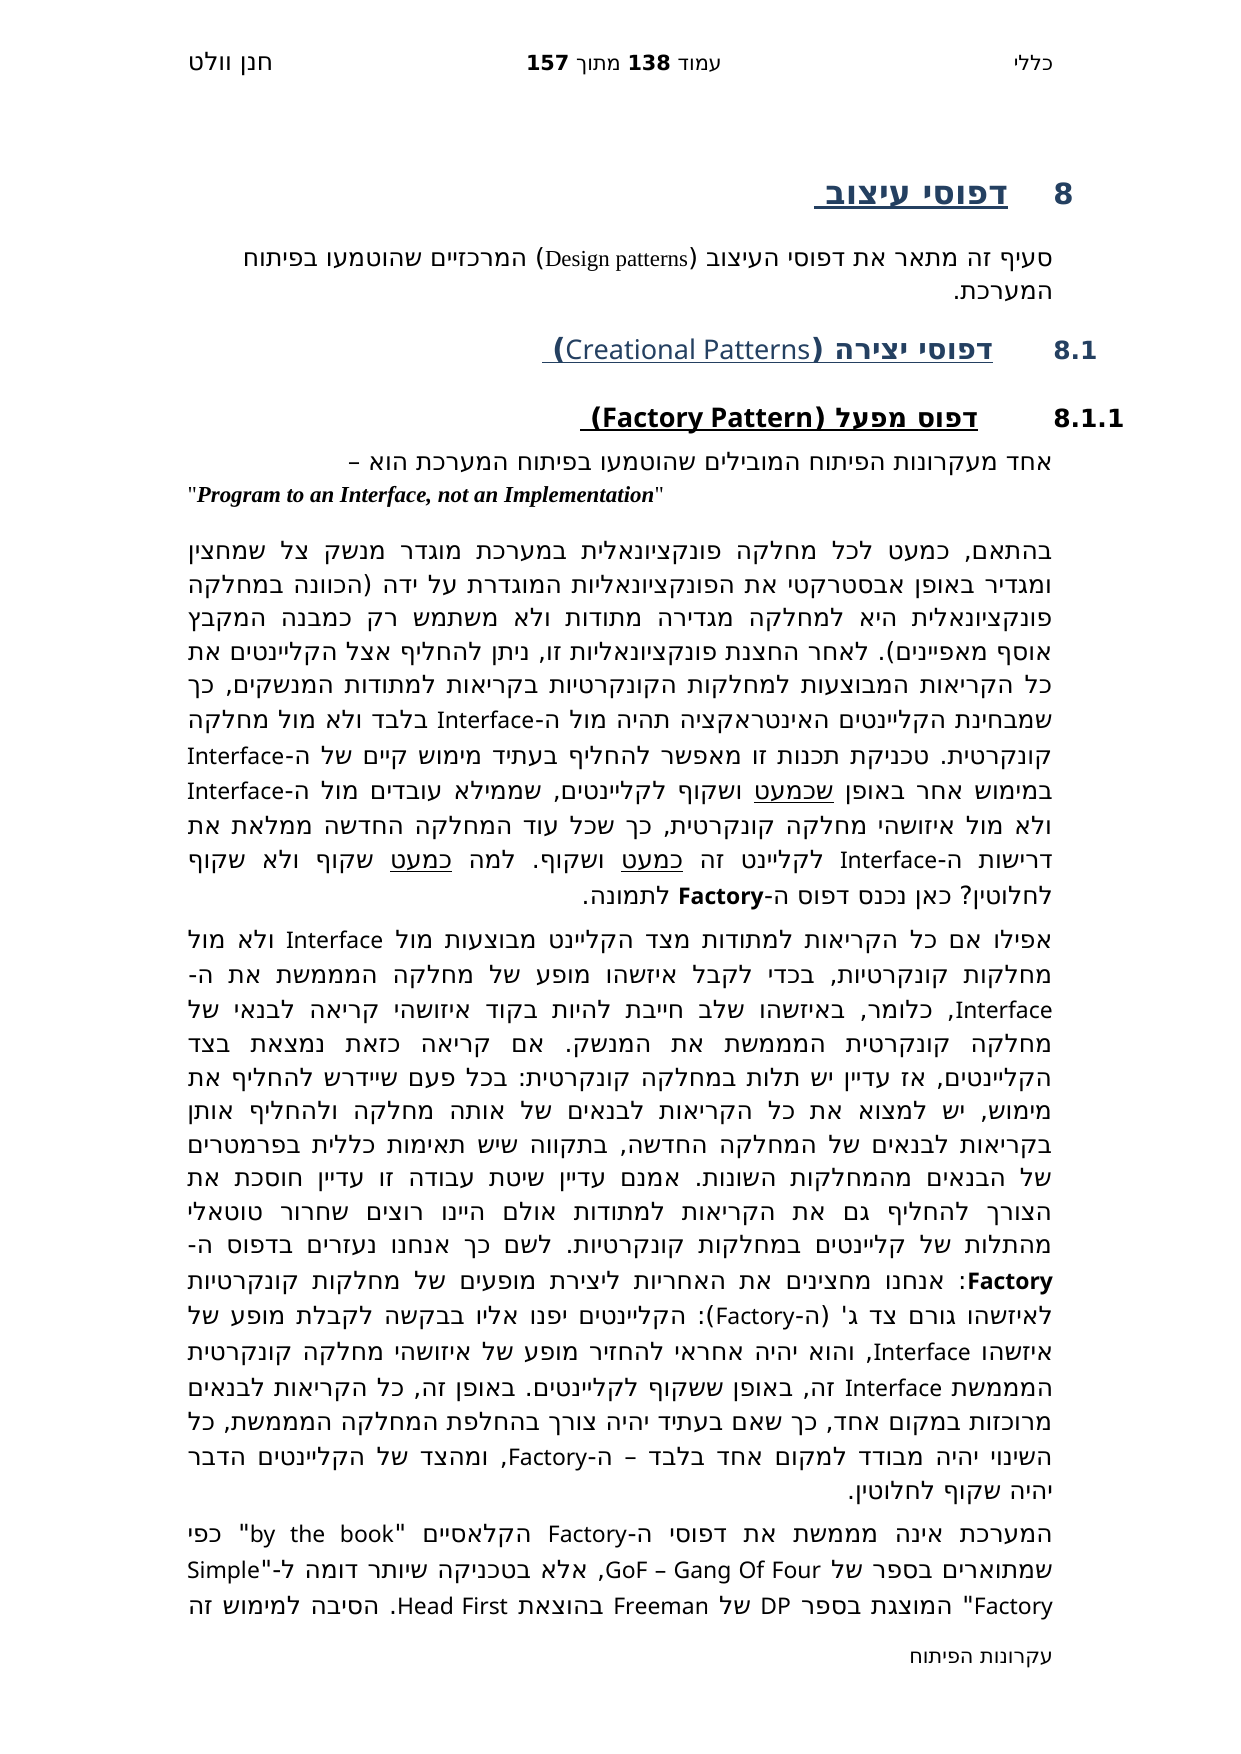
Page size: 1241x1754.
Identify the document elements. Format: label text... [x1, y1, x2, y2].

text אפילו אם כל הקריאות למתודות מצד הקליינט מבוצעות מול Interface ולא מול מחלקות קונקרטיות, בכדי לקבל איזשהו מופע של מחלקה המממשת את ה-Interface, כלומר, באיזשהו שלב חייבת להיות בקוד איזושהי קריאה לבנאי של מחלקה קונקרטית המממשת את המנשק. אם קריאה כזאת נמצאת בצד הקליינטים, אז עדיין יש תלות במחלקה קונקרטית: בכל פעם שיידרש להחליף את מימוש, יש למצוא את כל הקריאות לבנאים של אותה מחלקה ולהחליף אותן בקריאות לבנאים של המחלקה החדשה, בתקווה שיש תאימות כללית בפרמטרים של הבנאים מהמחלקות השונות. אמנם עדיין שיטת עבודה זו עדיין חוסכת את הצורך להחליף גם את הקריאות למתודות אולם היינו רוצים שחרור טוטאלי מהתלות של קליינטים במחלקות קונקרטיות. לשם כך אנחנו נעזרים בדפוס ה-Factory: אנחנו מחצינים את האחריות ליצירת מופעים של מחלקות קונקרטיות לאיזשהו גורם צד ג' (ה-Factory): הקליינטים יפנו אליו בבקשה לקבלת מופע של איזשהו Interface, והוא יהיה אחראי להחזיר מופע של איזושהי מחלקה קונקרטית המממשת Interface זה, באופן ששקוף לקליינטים. באופן זה, כל הקריאות לבנאים מרוכזות במקום אחד, כך שאם בעתיד יהיה צורך בהחלפת המחלקה המממשת, כל השינוי יהיה מבודד למקום אחד בלבד – ה-Factory, ומהצד של הקליינטים הדבר יהיה שקוף לחלוטין. [187, 924, 1053, 1505]
text סעיף זה מתאר את דפוסי העיצוב (Design patterns) המרכזיים שהוטמעו בפיתוח המערכת. [187, 243, 1053, 306]
subtitle דפוסי עיצוב [187, 173, 1053, 212]
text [187, 1518, 1053, 1621]
text בהתאם, כמעט לכל מחלקה פונקציונאלית במערכת מוגדר מנשק צל שמחצין ומגדיר באופן אבסטרקטי את הפונקציונאליות המוגדרת על ידה (הכוונה במחלקה פונקציונאלית היא למחלקה מגדירה מתודות ולא משתמש רק כמבנה המקבץ אוסף מאפיינים). לאחר החצנת פונקציונאליות זו, ניתן להחליף אצל הקליינטים את כל הקריאות המבוצעות למחלקות הקונקרטיות בקריאות למתודות המנשקים, כך שמבחינת הקליינטים האינטראקציה תהיה מול ה-Interface בלבד ולא מול מחלקה קונקרטית. טכניקת תכנות זו מאפשר להחליף בעתיד מימוש קיים של ה-Interface במימוש אחר באופן שכמעט ושקוף לקליינטים, שממילא עובדים מול ה-Interface ולא מול איזושהי מחלקה קונקרטית, כך שכל עוד המחלקה החדשה ממלאת את דרישות ה-Interface לקליינט זה כמעט ושקוף. למה כמעט שקוף ולא שקוף לחלוטין? כאן נכנס דפוס ה-Factory לתמונה. [187, 536, 1053, 911]
text אחד מעקרונות הפיתוח המובילים שהוטמעו בפיתוח המערכת הוא – [187, 448, 1053, 477]
subtitle דפוסי יצירה (Creational Patterns) [187, 331, 1053, 368]
subtitle דפוס מפעל (Factory Pattern) [187, 398, 1053, 435]
text "Program to an Interface, not an Implementation" [187, 481, 1053, 507]
